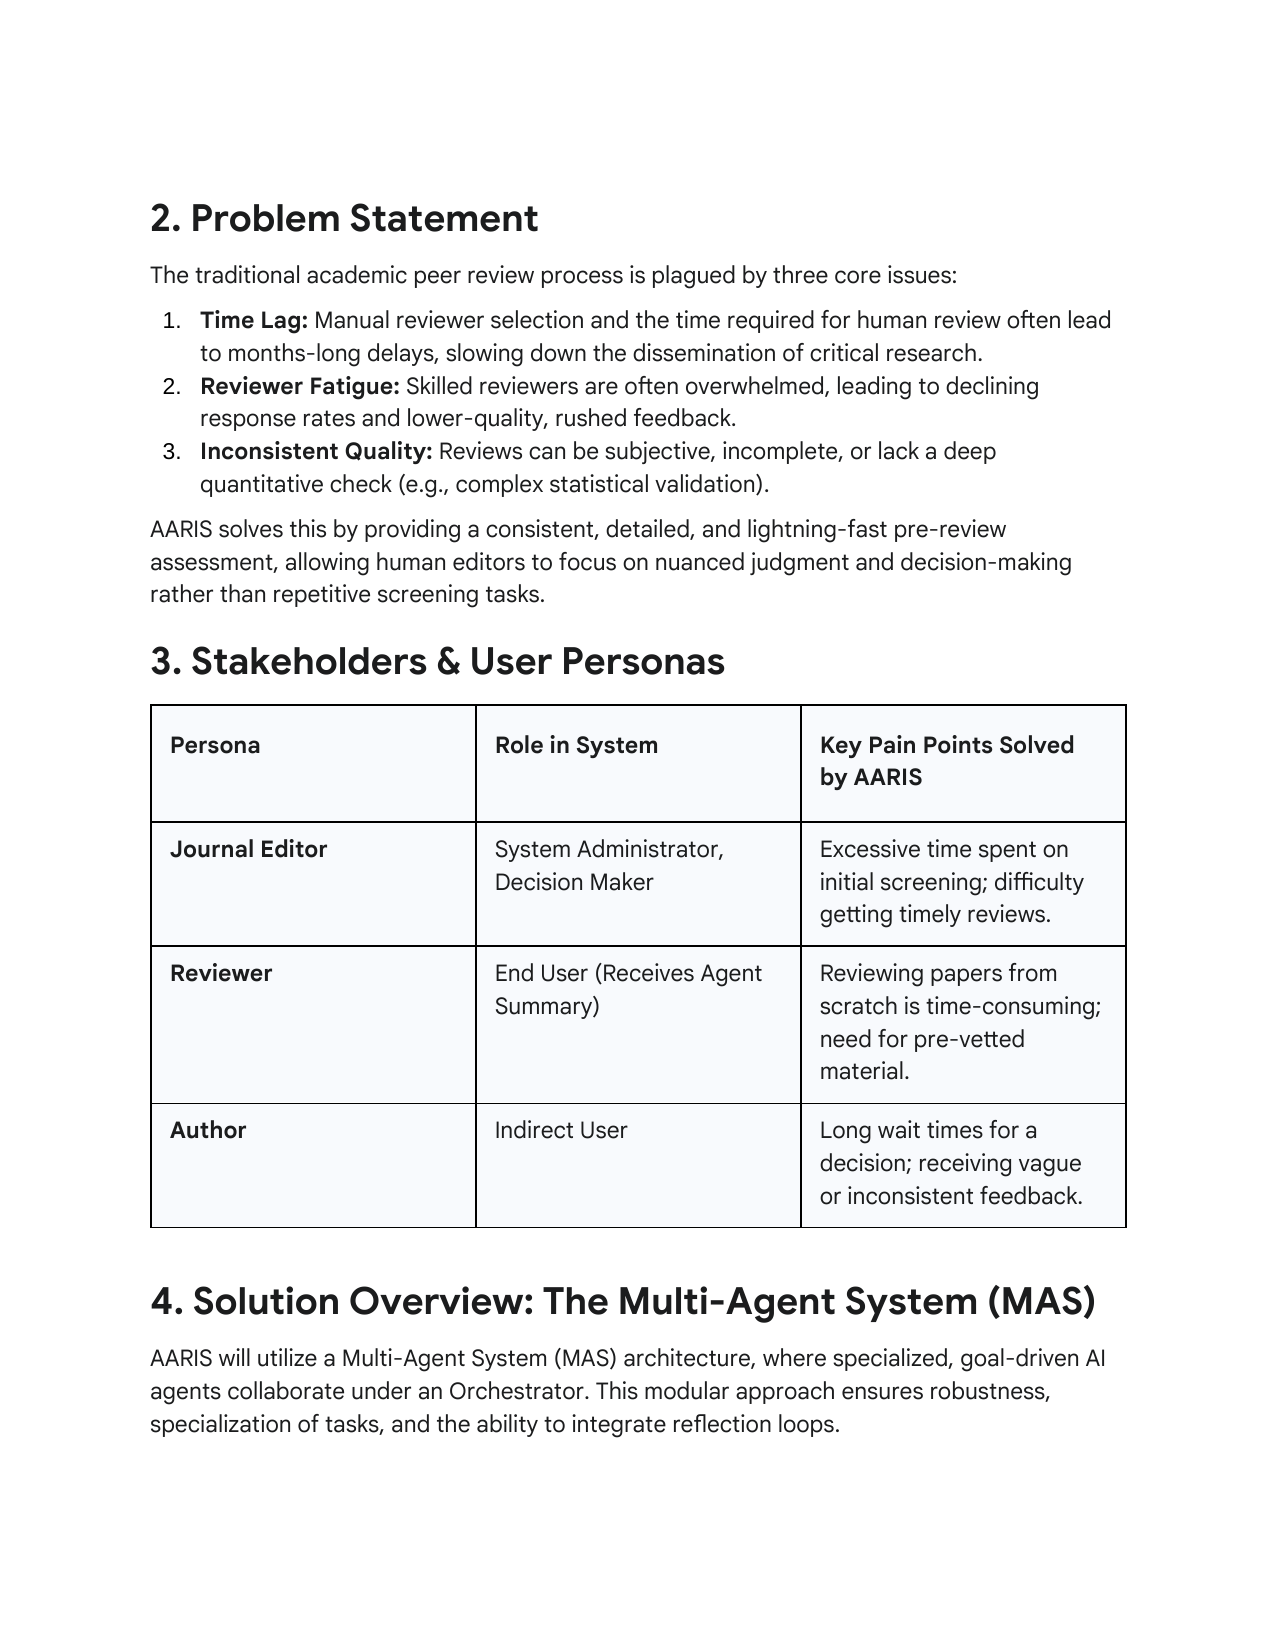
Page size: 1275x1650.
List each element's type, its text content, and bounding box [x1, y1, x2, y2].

table_cell Journal Editor [152, 823, 475, 945]
table_cell Indirect User [477, 1104, 800, 1227]
list Inconsistent Quality: Reviews can be subjective, incomplete, or lack a deep quantitative check (e.g., complex statistical validation). [162, 437, 1125, 499]
subtitle 4. Solution Overview: The Multi-Agent System (MAS) [150, 1278, 1125, 1325]
list Reviewer Fatigue: Skilled reviewers are often overwhelmed, leading to declining response rates and lower-quality, rushed feedback. [162, 372, 1125, 433]
table_cell Author [152, 1104, 475, 1227]
table_cell End User (Receives Agent Summary) [477, 947, 800, 1102]
subtitle 3. Stakeholders & User Personas [150, 638, 1125, 685]
table_header Key Pain Points Solved by AARIS [802, 706, 1125, 821]
table_cell Reviewing papers from scratch is time-consuming; need for pre-vetted material. [802, 947, 1125, 1102]
text AARIS solves this by providing a consistent, detailed, and lightning-fast pre-review assessment, allowing human editors to focus on nuanced judgment and decision-making rather than repetitive screening tasks. [150, 515, 1125, 609]
table_cell Long wait times for a decision; receiving vague or inconsistent feedback. [802, 1104, 1125, 1227]
text The traditional academic peer review process is plagued by three core issues: [150, 261, 1125, 290]
text AARIS will utilize a Multi-Agent System (MAS) architecture, where specialized, goal-driven AI agents collaborate under an Orchestrator. This modular approach ensures robustness, specialization of tasks, and the ability to integrate reflection loops. [150, 1344, 1125, 1439]
list Time Lag: Manual reviewer selection and the time required for human review often lead to months-long delays, slowing down the dissemination of critical research. [162, 306, 1125, 368]
subtitle 2. Problem Statement [150, 195, 1125, 242]
table_header Role in System [477, 706, 800, 821]
table_cell Reviewer [152, 947, 475, 1102]
table_cell Excessive time spent on initial screening; difficulty getting timely reviews. [802, 823, 1125, 945]
table_cell System Administrator, Decision Maker [477, 823, 800, 945]
table_header Persona [152, 706, 475, 821]
